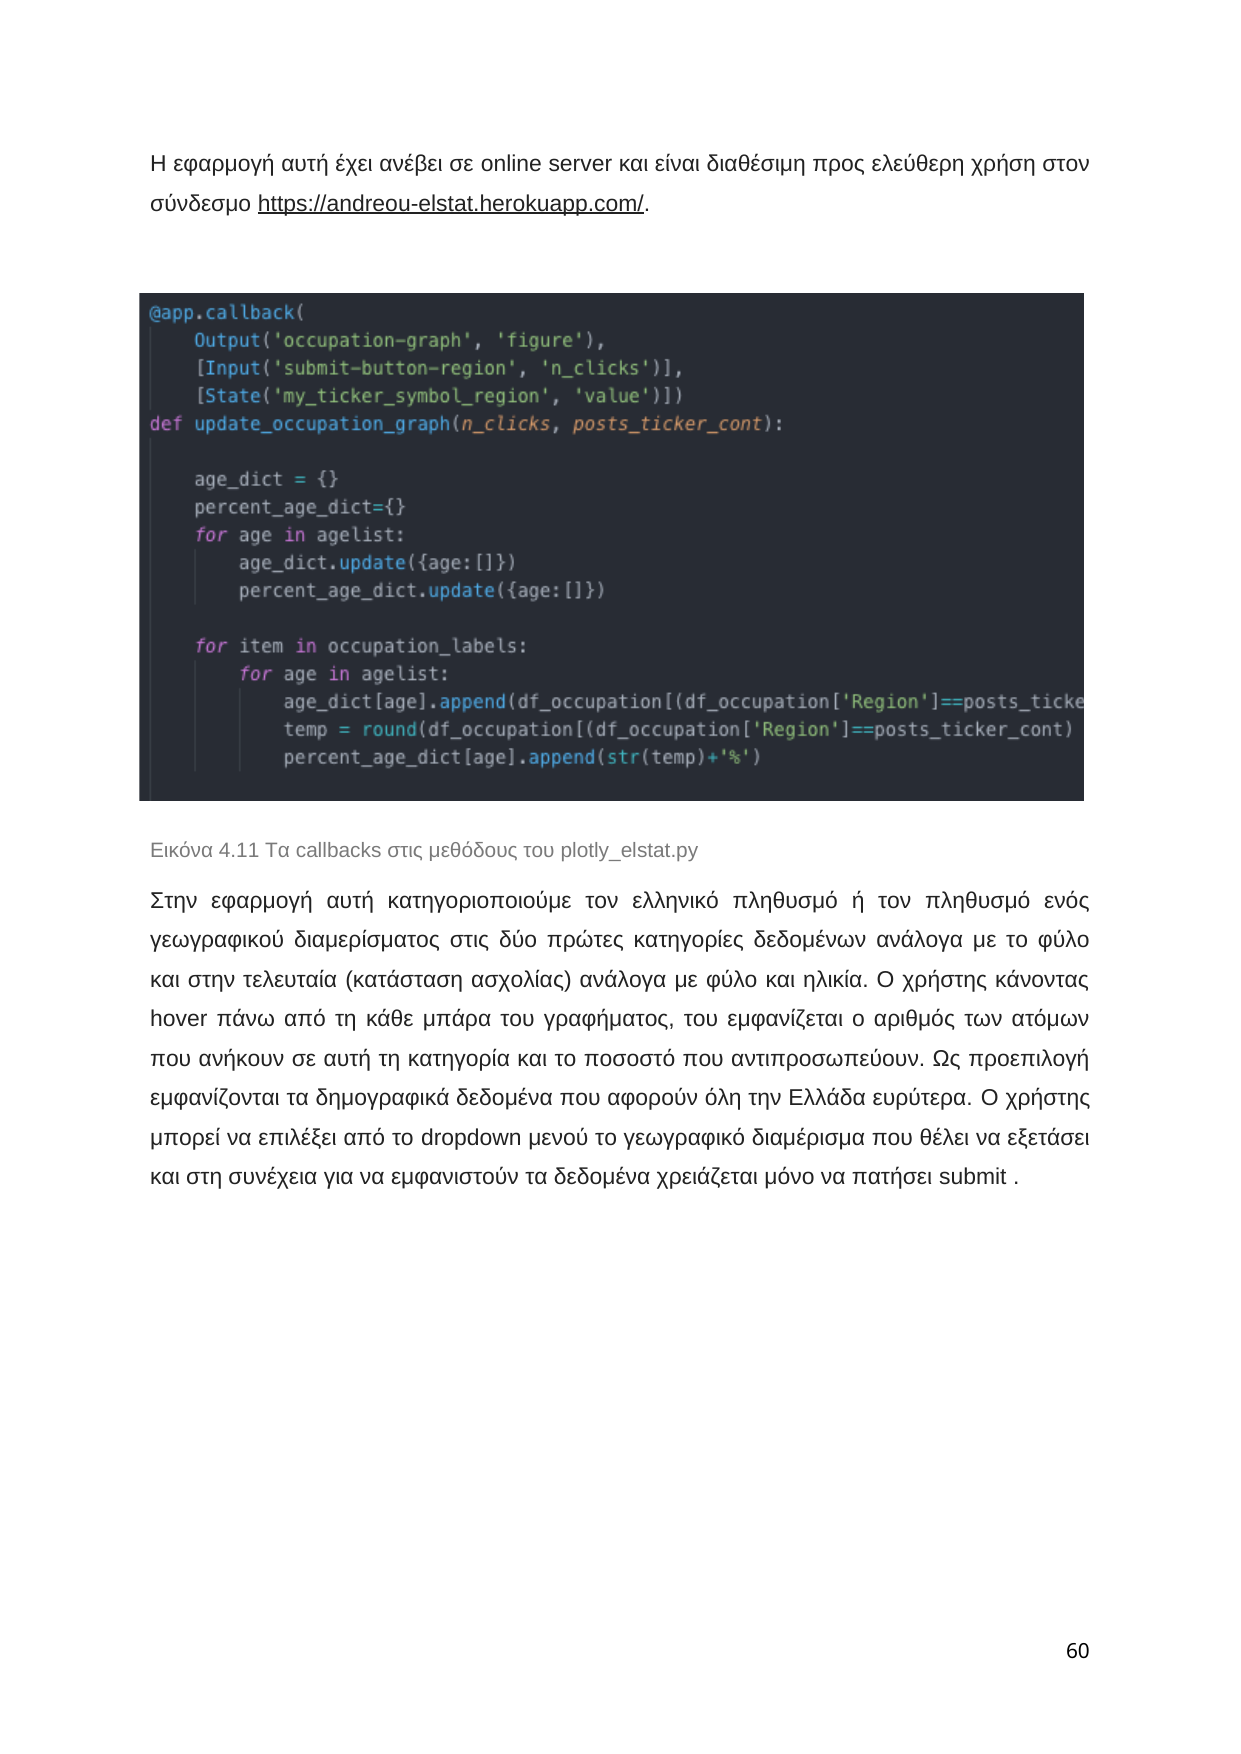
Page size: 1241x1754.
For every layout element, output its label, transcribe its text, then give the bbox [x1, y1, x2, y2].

picture [139, 293, 1084, 801]
text Στην εφαρμογή αυτή κατηγοριοποιούμε τον ελληνικό πληθυσμό ή τον πληθυσμό ενός γεωγραφικού διαμερίσματος στις δύο πρώτες κατηγορίες δεδομένων ανάλογα με το φύλο και στην τελευταία (κατάσταση ασχολίας) ανάλογα με φύλο και ηλικία. Ο χρήστης κάνοντας hover πάνω από τη κάθε μπάρα του γραφήματος, του εμφανίζεται ο αριθμός των ατόμων που ανήκουν σε αυτή τη κατηγορία και το ποσοστό που αντιπροσωπεύουν. Ως προεπιλογή εμφανίζονται τα δημογραφικά δεδομένα που αφορούν όλη την Ελλάδα ευρύτερα. O χρήστης μπορεί να επιλέξει από το dropdown μενού το γεωγραφικό διαμέρισμα που θέλει να εξετάσει και στη συνέχεια για να εμφανιστούν τα δεδομένα χρειάζεται μόνο να πατήσει submit . [150, 887, 1090, 1189]
text Η εφαρμογή αυτή έχει ανέβει σε online server και είναι διαθέσιμη προς ελεύθερη χρήση στον σύνδεσμο https://andreou-elstat.herokuapp.com/. [150, 150, 1090, 216]
